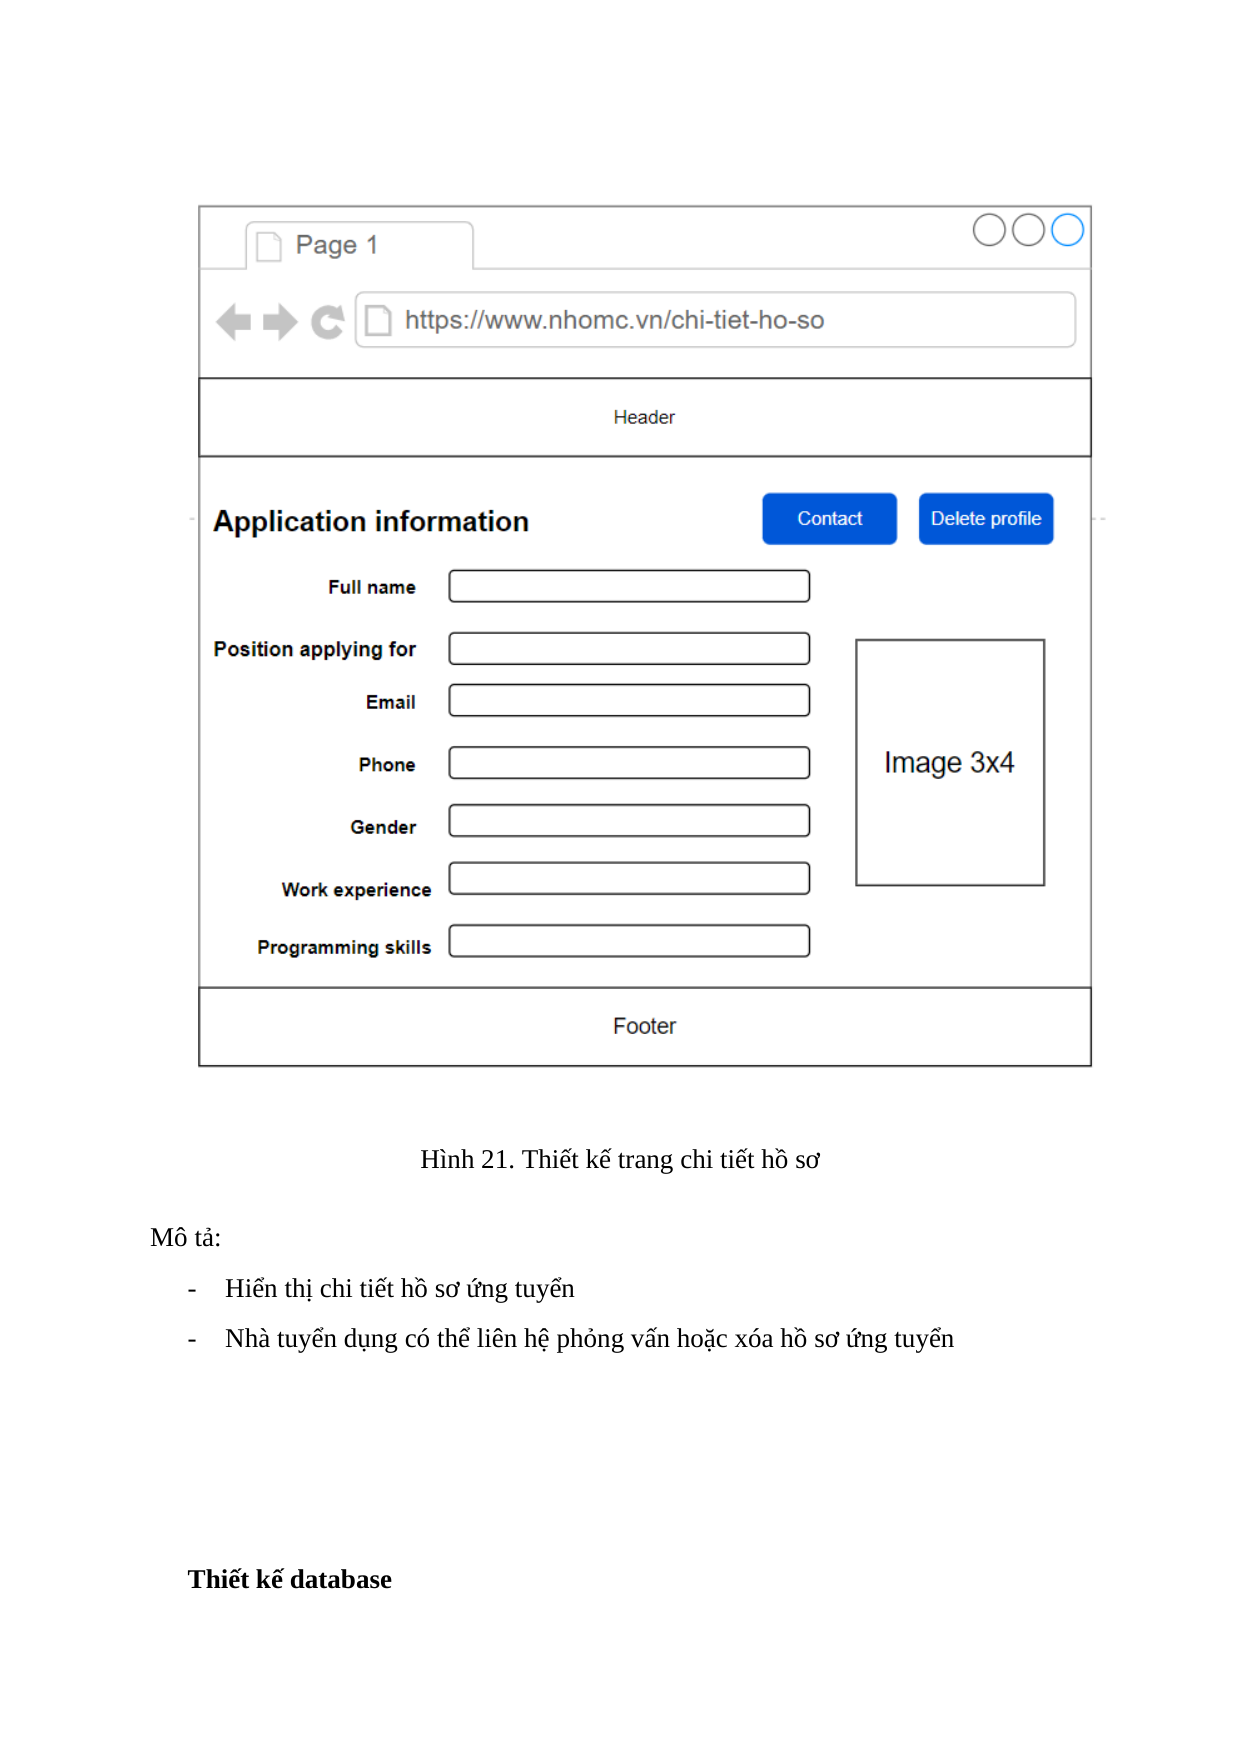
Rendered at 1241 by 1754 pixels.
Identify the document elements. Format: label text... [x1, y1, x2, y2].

list Nhà tuyển dụng có thể liên hệ phỏng vấn hoặc xóa hồ sơ ứng tuyển [187, 1322, 1090, 1353]
subtitle Hình 21. Thiết kế trang chi tiết hồ sơ [150, 1143, 1090, 1174]
picture [187, 200, 1107, 1079]
list Hiển thị chi tiết hồ sơ ứng tuyển [187, 1272, 1090, 1303]
text Mô tả: [150, 1222, 1090, 1253]
text Thiết kế database [187, 1563, 1090, 1594]
